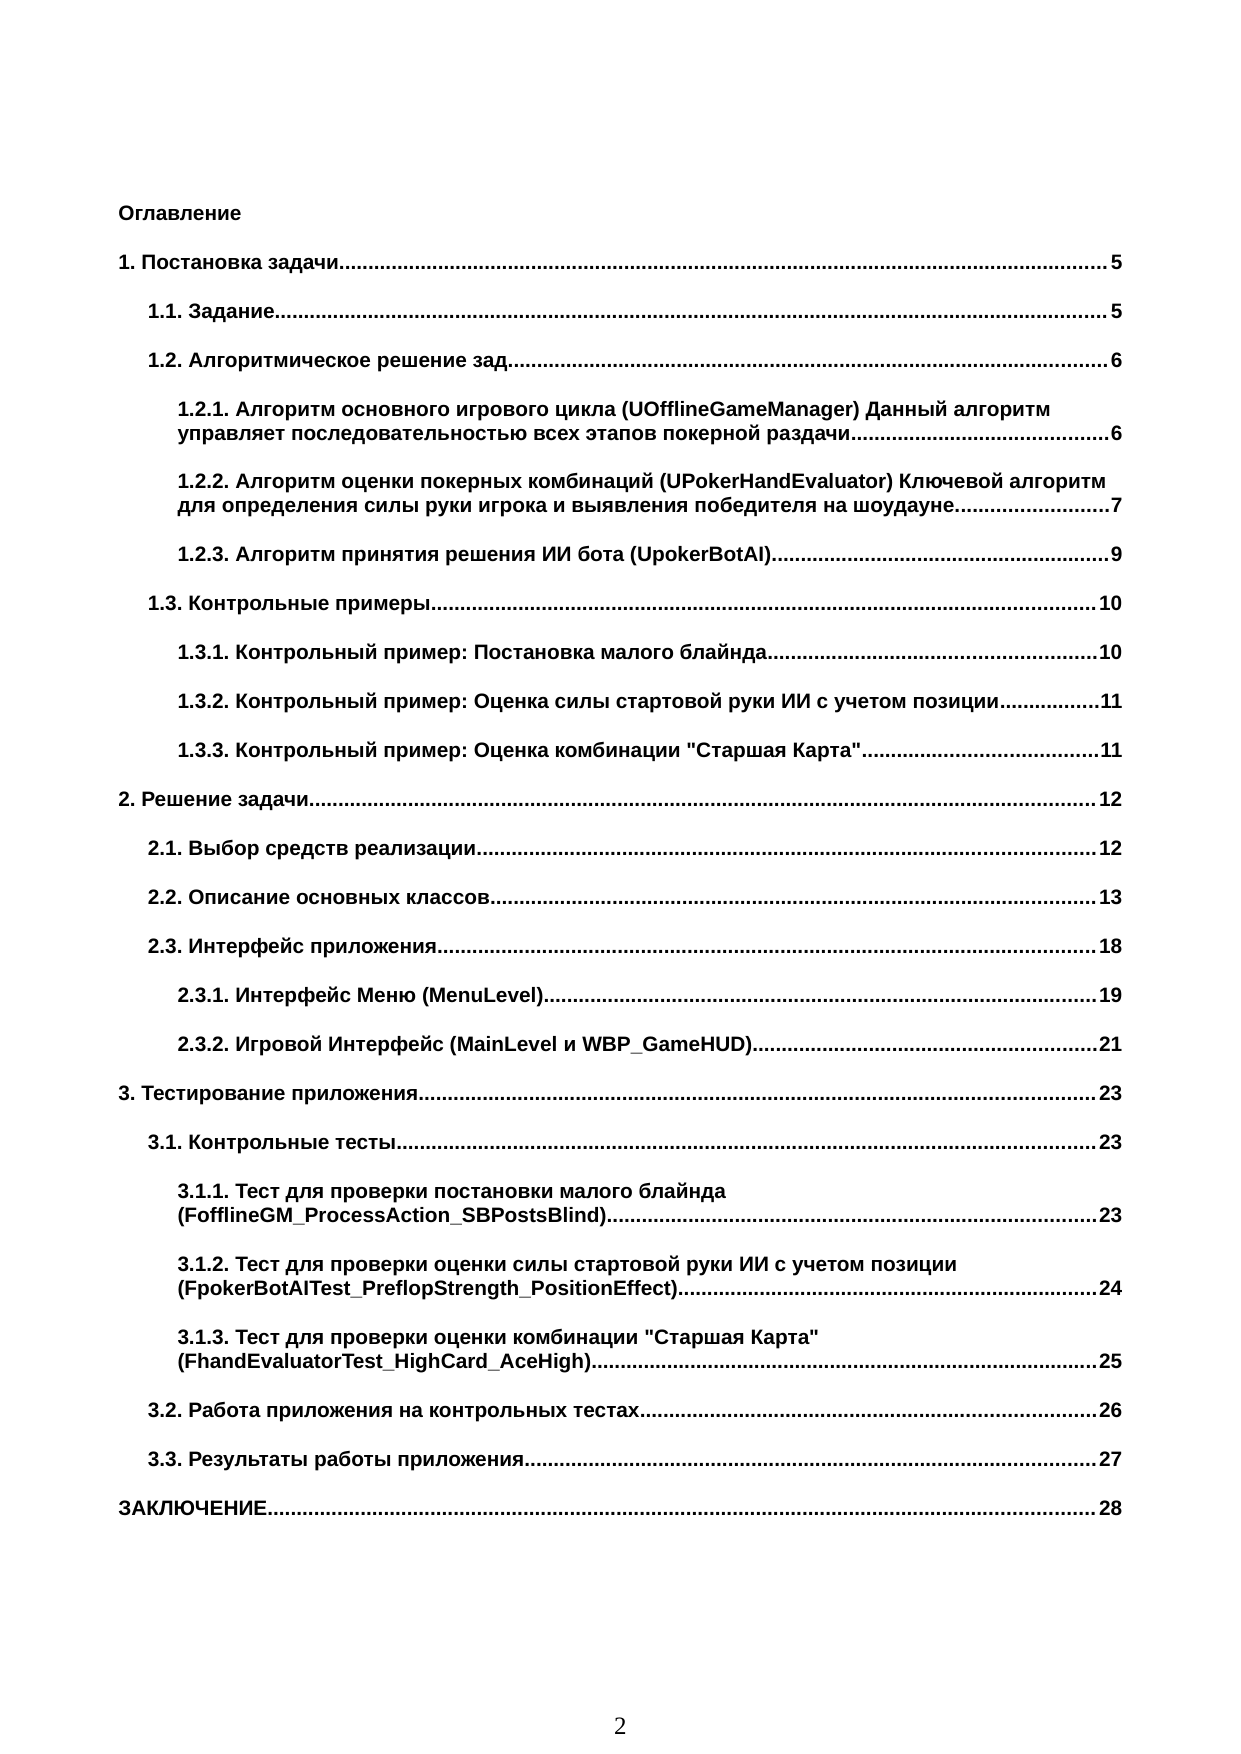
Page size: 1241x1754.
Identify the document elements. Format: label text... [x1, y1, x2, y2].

text 1.2.1. Алгоритм основного игрового цикла (UOfflineGameManager) Данный алгоритм управляет последовательностью всех этапов покерной раздачи 6 [177, 396, 1122, 444]
text 1. Постановка задачи 5 [118, 249, 1122, 273]
text 3.1.1. Тест для проверки постановки малого блайнда (FofflineGM_ProcessAction_SBPostsBlind) 23 [177, 1179, 1122, 1227]
text 1.1. Задание 5 [148, 298, 1122, 322]
text 1.2.3. Алгоритм принятия решения ИИ бота (UpokerBotAI) 9 [177, 542, 1122, 566]
text 3.1. Контрольные тесты 23 [148, 1130, 1122, 1154]
text 3.2. Работа приложения на контрольных тестах 26 [148, 1397, 1122, 1421]
text 1.3.2. Контрольный пример: Оценка силы стартовой руки ИИ с учетом позиции 11 [177, 689, 1122, 713]
text 3.1.2. Тест для проверки оценки силы стартовой руки ИИ с учетом позиции (FpokerBotAITest_PreflopStrength_PositionEffect) 24 [177, 1252, 1122, 1299]
text 1.3.3. Контрольный пример: Оценка комбинации "Старшая Карта" 11 [177, 738, 1122, 762]
text 3.1.3. Тест для проверки оценки комбинации "Старшая Карта" (FhandEvaluatorTest_HighCard_AceHigh) 25 [177, 1324, 1122, 1372]
text 2. Решение задачи 12 [118, 787, 1122, 811]
text 3. Тестирование приложения 23 [118, 1081, 1122, 1105]
text 2.3. Интерфейс приложения 18 [148, 934, 1122, 958]
subtitle Оглавление [118, 201, 1122, 224]
text 1.2. Алгоритмическое решение зад 6 [148, 347, 1122, 371]
text 2.1. Выбор средств реализации 12 [148, 836, 1122, 860]
text 3.3. Результаты работы приложения 27 [148, 1446, 1122, 1470]
text 1.3.1. Контрольный пример: Постановка малого блайнда 10 [177, 640, 1122, 664]
text 2.2. Описание основных классов 13 [148, 885, 1122, 909]
text 2.3.1. Интерфейс Меню (MenuLevel) 19 [177, 983, 1122, 1007]
text ЗАКЛЮЧЕНИЕ 28 [118, 1495, 1122, 1519]
text 2.3.2. Игровой Интерфейс (MainLevel и WBP_GameHUD) 21 [177, 1032, 1122, 1056]
text 1.2.2. Алгоритм оценки покерных комбинаций (UPokerHandEvaluator) Ключевой алгоритм для определения силы руки игрока и выявления победителя на шоудауне. 7 [177, 469, 1122, 517]
text 1.3. Контрольные примеры 10 [148, 591, 1122, 615]
